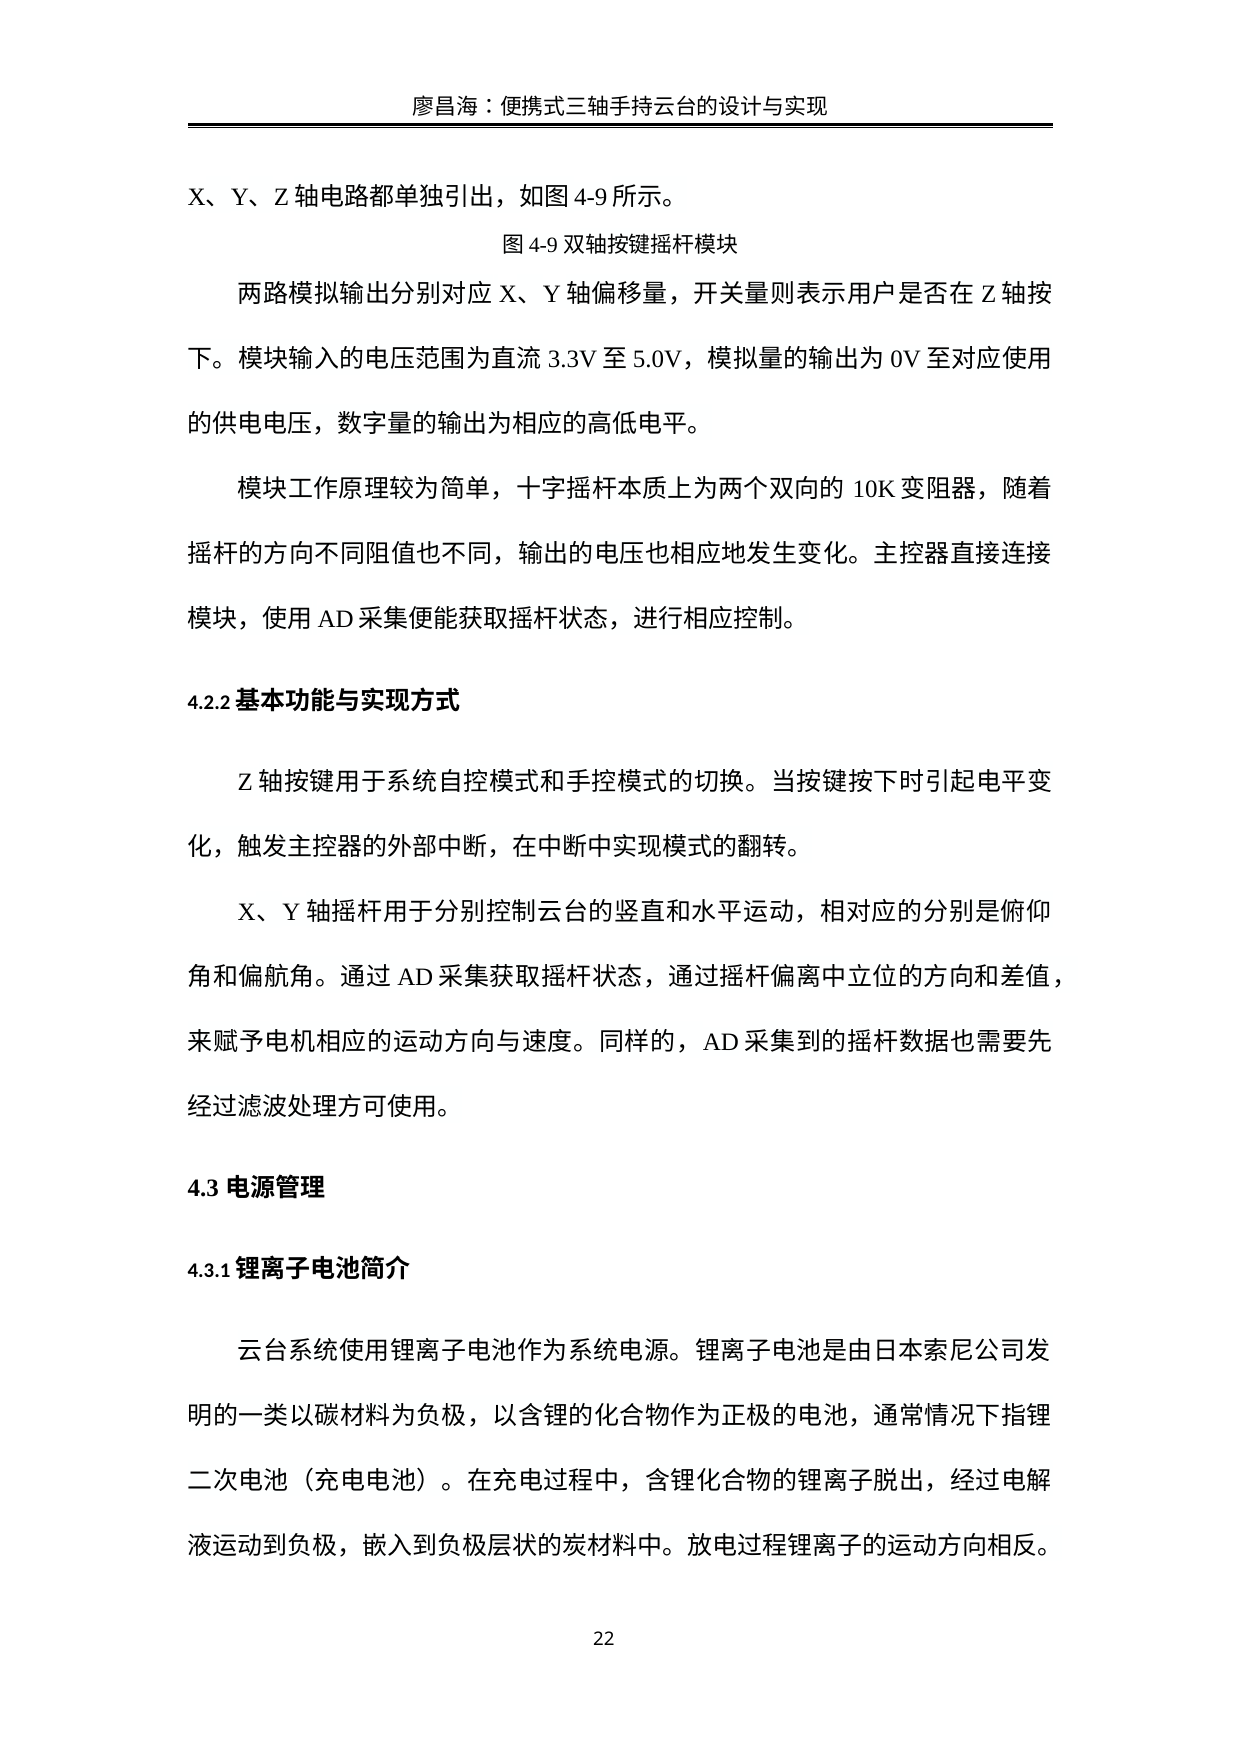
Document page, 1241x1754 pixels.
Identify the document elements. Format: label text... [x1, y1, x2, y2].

subtitle 电源管理 [187, 1153, 1053, 1218]
text 两路模拟输出分别对应X、Y轴偏移量，开关量则表示用户是否在Z轴按下。模块输入的电压范围为直流3.3V至5.0V，模拟量的输出为0V至对应使用的供电电压，数字量的输出为相应的高低电平。 [187, 259, 1053, 454]
text 模块工作原理较为简单，十字摇杆本质上为两个双向的10K变阻器，随着摇杆的方向不同阻值也不同，输出的电压也相应地发生变化。主控器直接连接模块，使用AD采集便能获取摇杆状态，进行相应控制。 [187, 454, 1053, 649]
text 系统的手控输入使用的是双轴按键摇杆传感器模块，采用PS2摇杆电位器制作，具有X、Y两轴两路模拟输出，Z轴一路按钮数字开关量输出，X、Y、Z轴电路都单独引出，如图4-9所示。 [187, 162, 1053, 227]
text X、Y轴摇杆用于分别控制云台的竖直和水平运动，相对应的分别是俯仰角和偏航角。通过AD采集获取摇杆状态，通过摇杆偏离中立位的方向和差值，来赋予电机相应的运动方向与速度。同样的，AD采集到的摇杆数据也需要先经过滤波处理方可使用。 [187, 877, 1053, 1137]
list 基本功能与实现方式 [187, 666, 1053, 731]
list 锂离子电池简介 [187, 1234, 1053, 1299]
text 云台系统使用锂离子电池作为系统电源。锂离子电池是由日本索尼公司发明的一类以碳材料为负极，以含锂的化合物作为正极的电池，通常情况下指锂二次电池（充电电池）。在充电过程中，含锂化合物的锂离子脱出，经过电解液运动到负极，嵌入到负极层状的炭材料中。放电过程锂离子的运动方向相反。 [187, 1316, 1053, 1576]
text Z轴按键用于系统自控模式和手控模式的切换。当按键按下时引起电平变化，触发主控器的外部中断，在中断中实现模式的翻转。 [187, 747, 1053, 877]
text 图4-9 双轴按键摇杆模块 [187, 227, 1053, 259]
